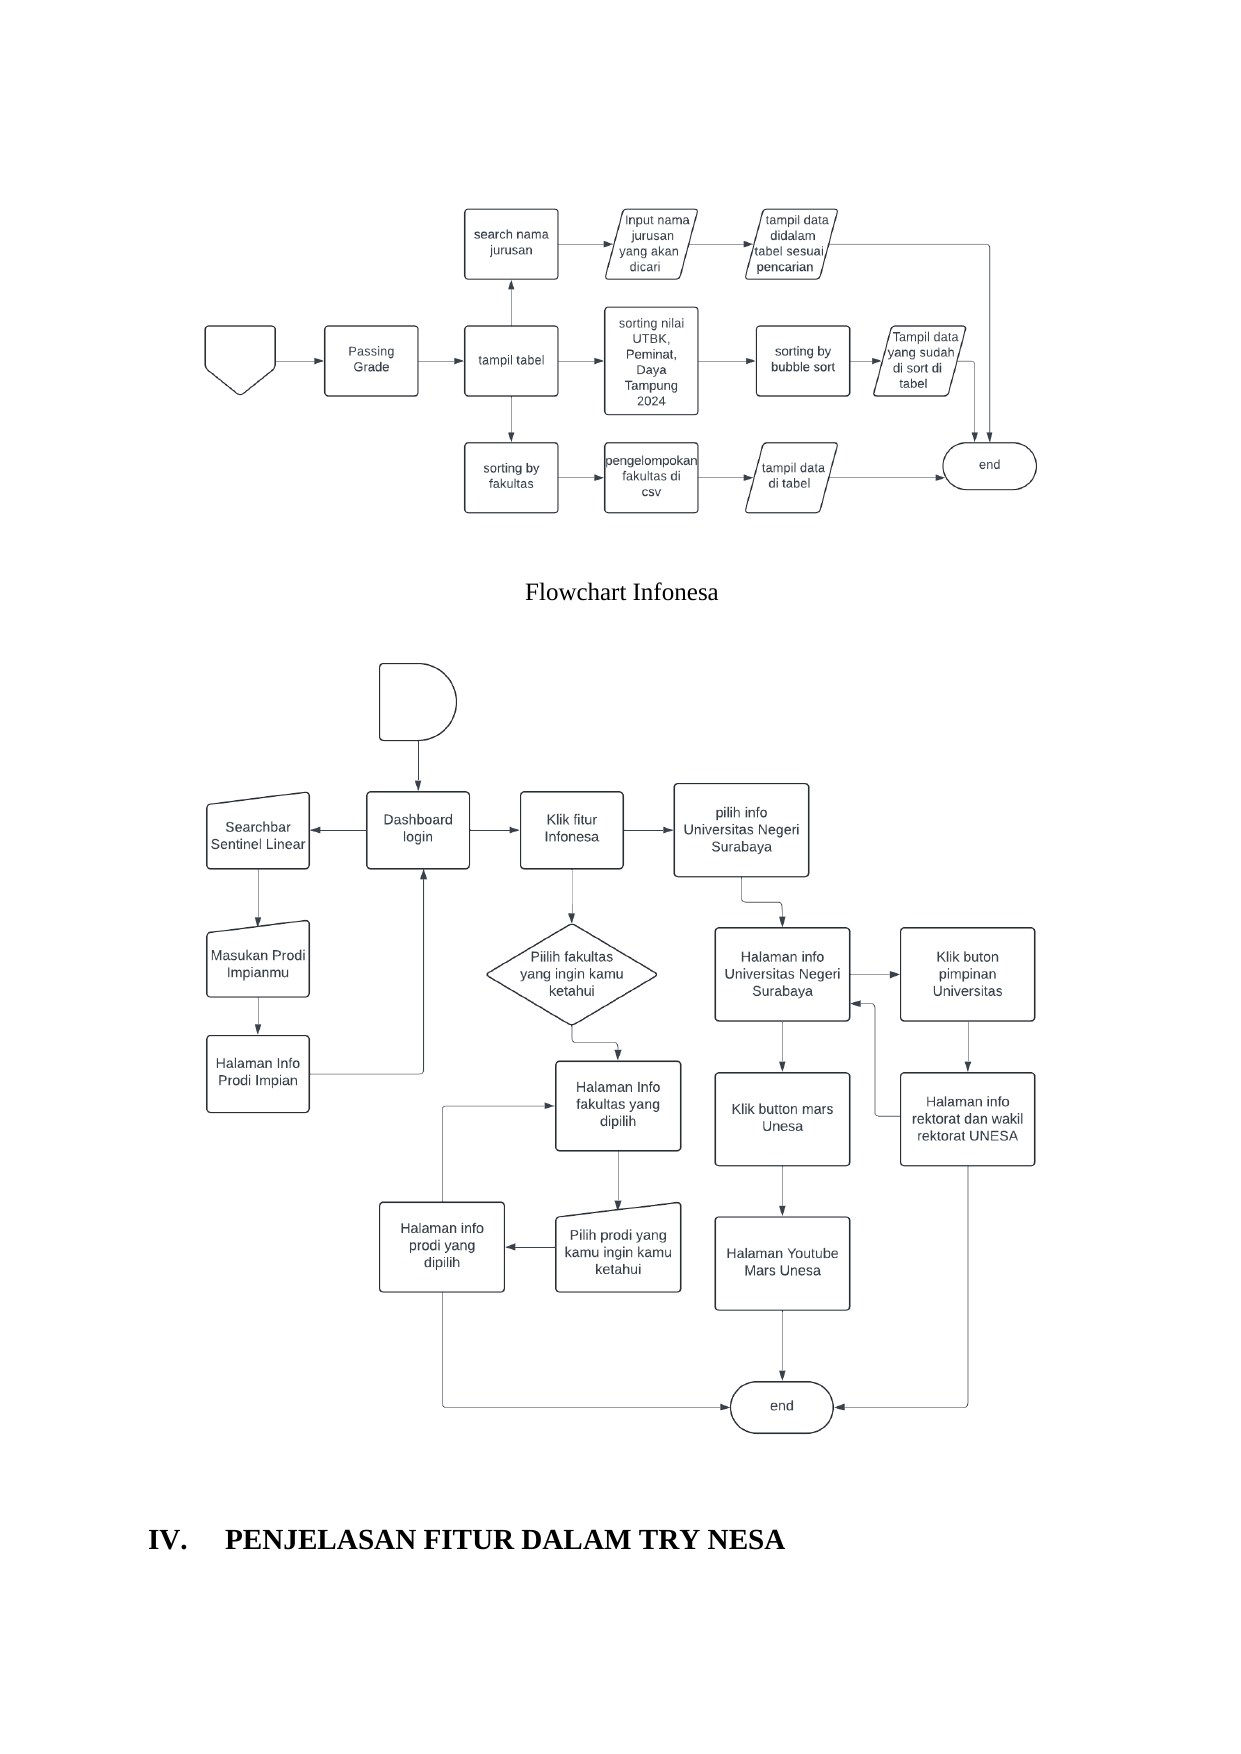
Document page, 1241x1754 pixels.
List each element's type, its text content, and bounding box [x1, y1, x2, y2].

text Flowchart Infonesa [450, 577, 1094, 606]
picture [150, 180, 1091, 541]
list PENJELASAN FITUR DALAM TRY NESA [187, 1522, 1094, 1556]
picture [150, 610, 1091, 1486]
